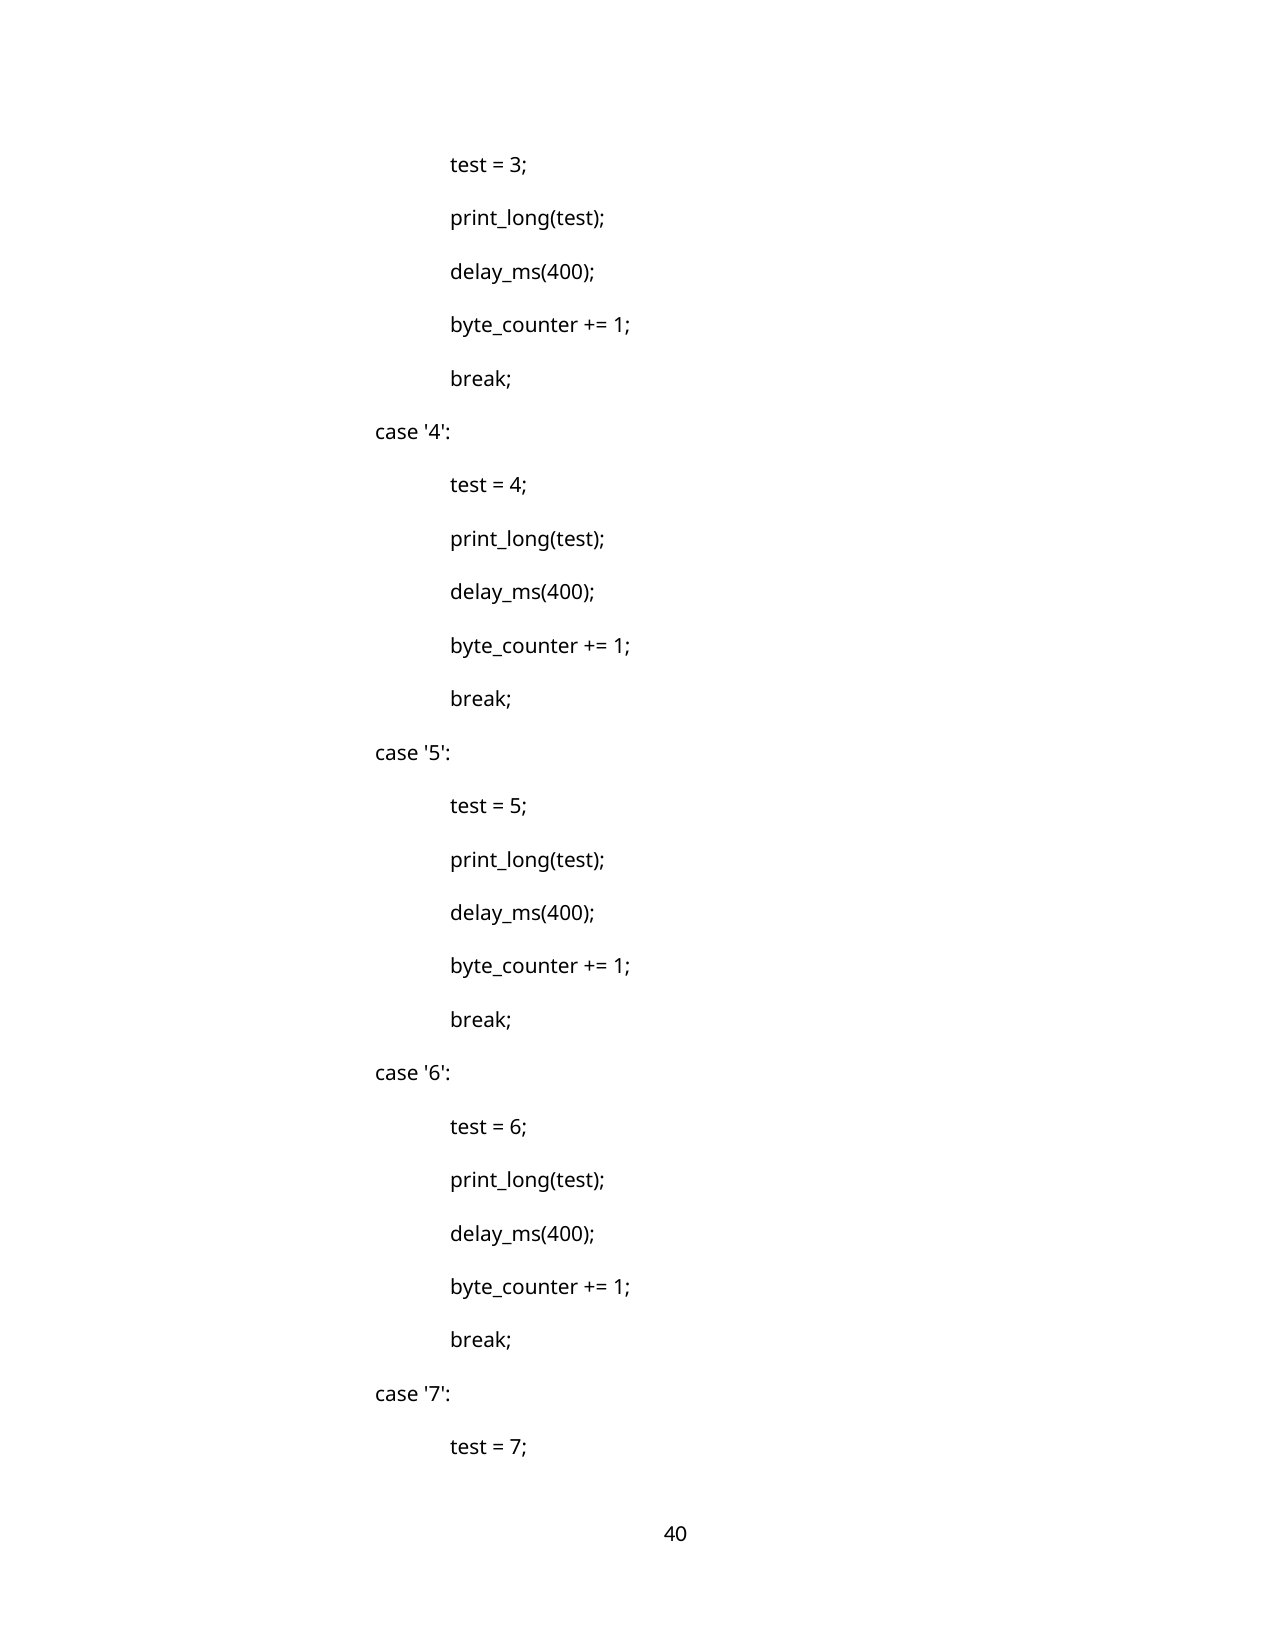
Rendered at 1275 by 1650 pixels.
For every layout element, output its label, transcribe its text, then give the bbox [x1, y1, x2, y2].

text print_long(test); [225, 203, 1125, 232]
text case '7': [225, 1379, 1125, 1407]
text break; [225, 684, 1125, 713]
text print_long(test); [225, 1165, 1125, 1194]
text print_long(test); [225, 524, 1125, 552]
text case '4': [225, 417, 1125, 446]
text case '6': [225, 1058, 1125, 1087]
text byte_counter += 1; [225, 310, 1125, 339]
text byte_counter += 1; [225, 952, 1125, 980]
text break; [225, 1005, 1125, 1033]
text byte_counter += 1; [225, 631, 1125, 659]
text test = 5; [225, 791, 1125, 820]
text test = 4; [225, 471, 1125, 499]
text delay_ms(400); [225, 898, 1125, 927]
text print_long(test); [225, 845, 1125, 873]
text case '5': [225, 738, 1125, 766]
text byte_counter += 1; [225, 1272, 1125, 1301]
text break; [225, 364, 1125, 392]
text test = 7; [225, 1432, 1125, 1461]
text break; [225, 1326, 1125, 1354]
text test = 3; [225, 150, 1125, 178]
text delay_ms(400); [225, 577, 1125, 606]
text delay_ms(400); [225, 257, 1125, 285]
text delay_ms(400); [225, 1219, 1125, 1247]
text test = 6; [225, 1112, 1125, 1140]
